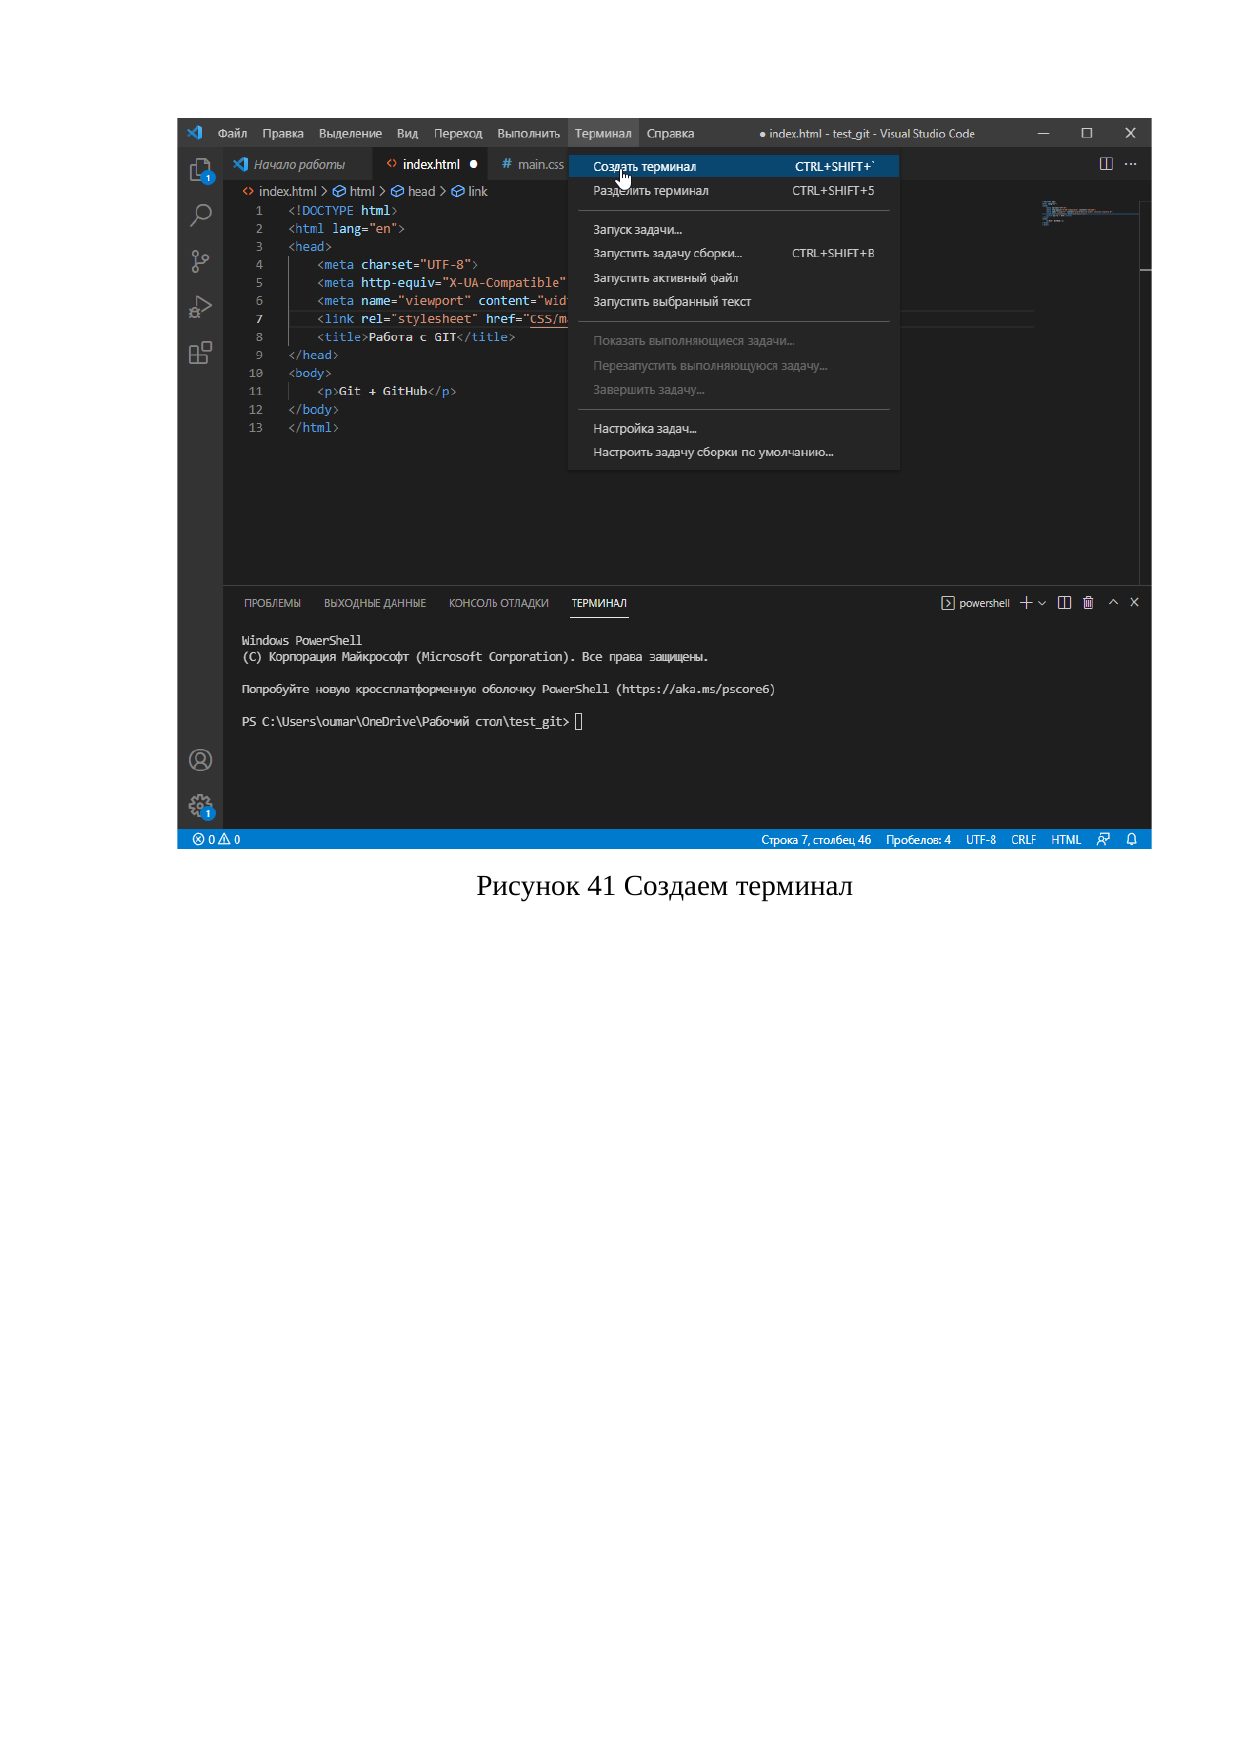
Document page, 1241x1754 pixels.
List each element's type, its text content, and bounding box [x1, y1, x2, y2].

picture [177, 118, 1152, 849]
